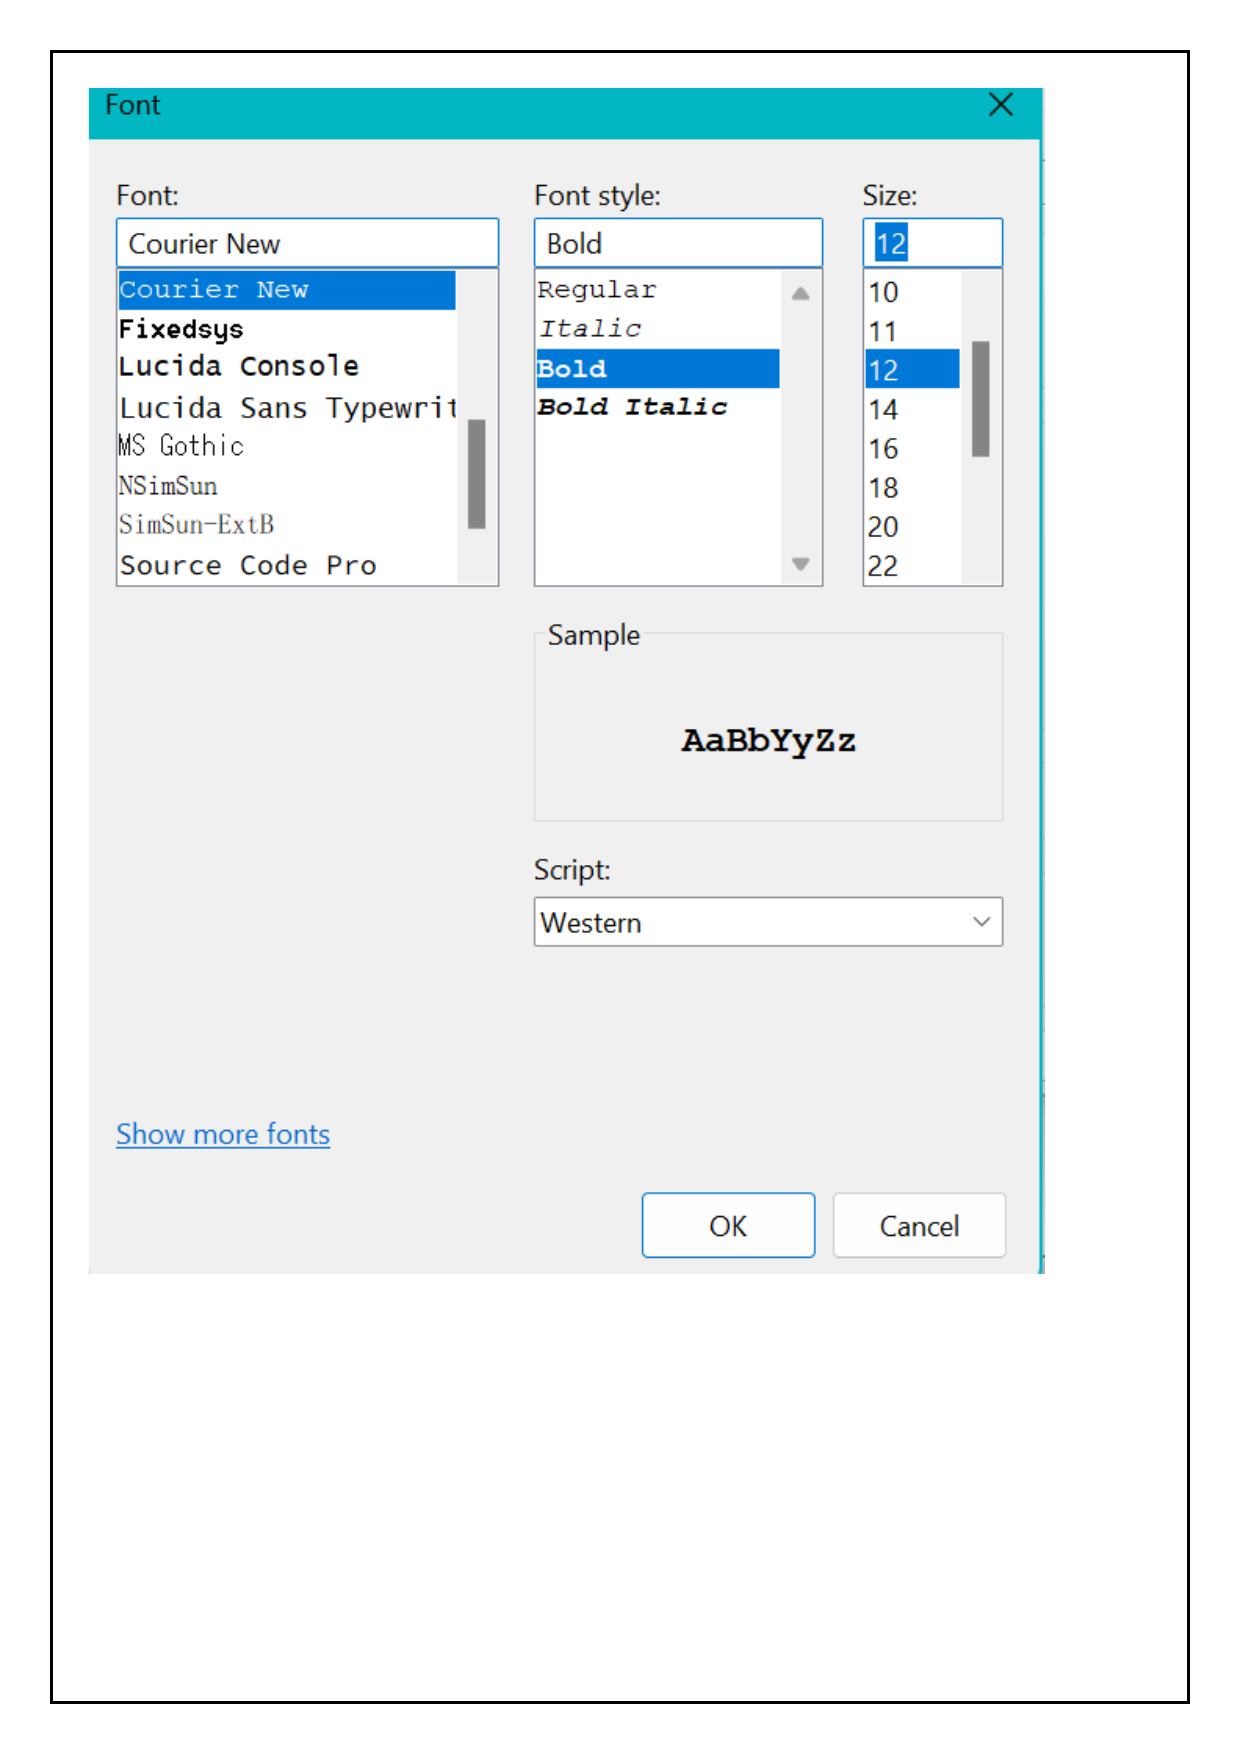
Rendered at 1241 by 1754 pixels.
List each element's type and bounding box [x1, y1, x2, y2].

picture [88, 88, 1046, 1274]
